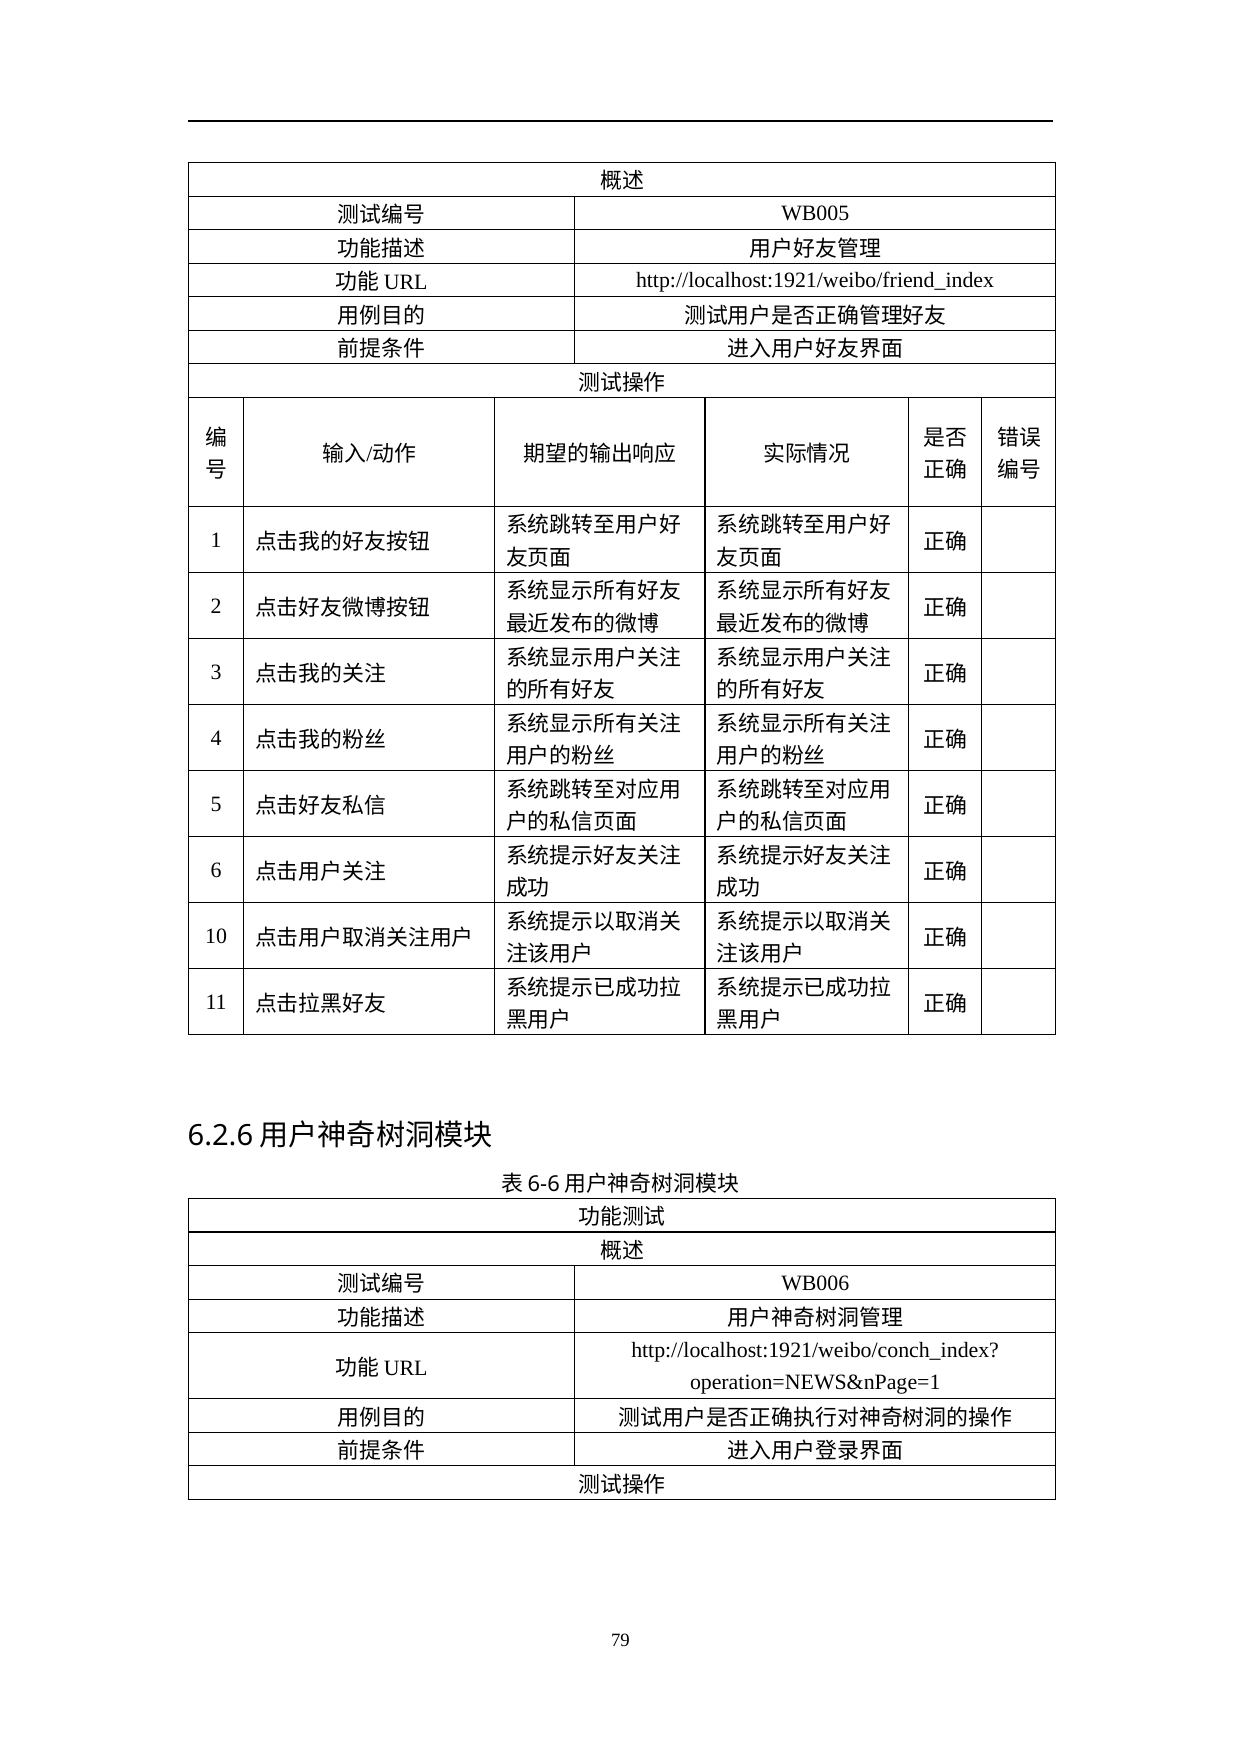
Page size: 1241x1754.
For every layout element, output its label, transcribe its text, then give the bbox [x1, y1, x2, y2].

table_cell 测试用户是否正确管理好友 [575, 297, 1055, 330]
table_cell 系统显示所有关注用户的粉丝 [706, 705, 908, 770]
table_cell [982, 705, 1055, 770]
table_cell 11 [189, 969, 243, 1034]
table_cell [982, 573, 1055, 638]
table_cell 编号 [189, 398, 243, 506]
table_cell 系统显示所有好友最近发布的微博 [706, 573, 908, 638]
table_cell WB006 [575, 1266, 1055, 1298]
table_cell 系统显示用户关注的所有好友 [706, 639, 908, 704]
table_cell [982, 639, 1055, 704]
table_cell 系统显示所有好友最近发布的微博 [495, 573, 704, 638]
table_cell 正确 [909, 507, 981, 572]
table_cell 4 [189, 705, 243, 770]
table_cell 正确 [909, 705, 981, 770]
table_cell 点击好友私信 [244, 771, 494, 836]
table_cell 1 [189, 507, 243, 572]
table_cell 系统跳转至用户好友页面 [495, 507, 704, 572]
table_cell 点击用户关注 [244, 837, 494, 902]
table_cell WB005 [575, 197, 1055, 229]
table_cell 测试操作 [189, 1466, 1055, 1499]
table_cell 用户神奇树洞管理 [575, 1300, 1055, 1332]
table_cell 系统跳转至用户好友页面 [706, 507, 908, 572]
table_cell 前提条件 [189, 331, 574, 363]
table_cell 错误编号 [982, 398, 1055, 506]
table_cell 6 [189, 837, 243, 902]
table_cell 测试用户是否正确执行对神奇树洞的操作 [575, 1399, 1055, 1432]
table_cell 系统显示用户关注的所有好友 [495, 639, 704, 704]
table_cell 系统提示好友关注成功 [706, 837, 908, 902]
table_cell 点击我的好友按钮 [244, 507, 494, 572]
table_cell 实际情况 [706, 398, 908, 506]
table_cell 前提条件 [189, 1433, 574, 1465]
table_cell 正确 [909, 573, 981, 638]
table_cell http://localhost:1921/weibo/friend_index [575, 264, 1055, 296]
table_cell 用例目的 [189, 1399, 574, 1432]
table_cell 系统提示已成功拉黑用户 [495, 969, 704, 1034]
table_cell 期望的输出响应 [495, 398, 704, 506]
table_cell 3 [189, 639, 243, 704]
table_cell [982, 507, 1055, 572]
table_cell [982, 837, 1055, 902]
table_cell 正确 [909, 969, 981, 1034]
table_cell 5 [189, 771, 243, 836]
table_cell 用例目的 [189, 297, 574, 330]
table_cell 是否正确 [909, 398, 981, 506]
table_cell 功能描述 [189, 1300, 574, 1332]
table_cell 概述 [189, 1233, 1055, 1265]
table_cell 进入用户好友界面 [575, 331, 1055, 363]
table_cell 系统跳转至对应用户的私信页面 [706, 771, 908, 836]
table_cell 正确 [909, 771, 981, 836]
table_cell [982, 969, 1055, 1034]
table_cell 正确 [909, 903, 981, 968]
text 6.2.6用户神奇树洞模块 [187, 1100, 1053, 1165]
table_cell 功能URL [189, 264, 574, 296]
table_cell http://localhost:1921/weibo/conch_index?operation=NEWS&nPage=1 [575, 1333, 1055, 1398]
table_cell 点击拉黑好友 [244, 969, 494, 1034]
table_cell [982, 771, 1055, 836]
list 表6-6用户神奇树洞模块 [187, 1165, 1053, 1198]
table_cell 系统提示以取消关注该用户 [706, 903, 908, 968]
table_cell 正确 [909, 639, 981, 704]
table_cell 测试编号 [189, 197, 574, 229]
table_cell 点击用户取消关注用户 [244, 903, 494, 968]
table_cell 点击我的粉丝 [244, 705, 494, 770]
table_cell 点击我的关注 [244, 639, 494, 704]
table_cell 系统跳转至对应用户的私信页面 [495, 771, 704, 836]
table_cell 系统提示已成功拉黑用户 [706, 969, 908, 1034]
table_cell 正确 [909, 837, 981, 902]
table_cell 点击好友微博按钮 [244, 573, 494, 638]
table_cell 10 [189, 903, 243, 968]
table_cell 功能描述 [189, 230, 574, 263]
table_cell 系统提示好友关注成功 [495, 837, 704, 902]
table_cell [982, 903, 1055, 968]
table_cell 功能URL [189, 1333, 574, 1398]
table_cell 用户好友管理 [575, 230, 1055, 263]
table_cell 进入用户登录界面 [575, 1433, 1055, 1465]
table_cell 测试操作 [189, 364, 1055, 397]
table_header 功能测试 [189, 1199, 1055, 1231]
table_cell 概述 [189, 163, 1055, 196]
table_cell 测试编号 [189, 1266, 574, 1298]
table_cell 系统显示所有关注用户的粉丝 [495, 705, 704, 770]
table_cell 2 [189, 573, 243, 638]
table_cell 输入/动作 [244, 398, 494, 506]
table_cell 系统提示以取消关注该用户 [495, 903, 704, 968]
